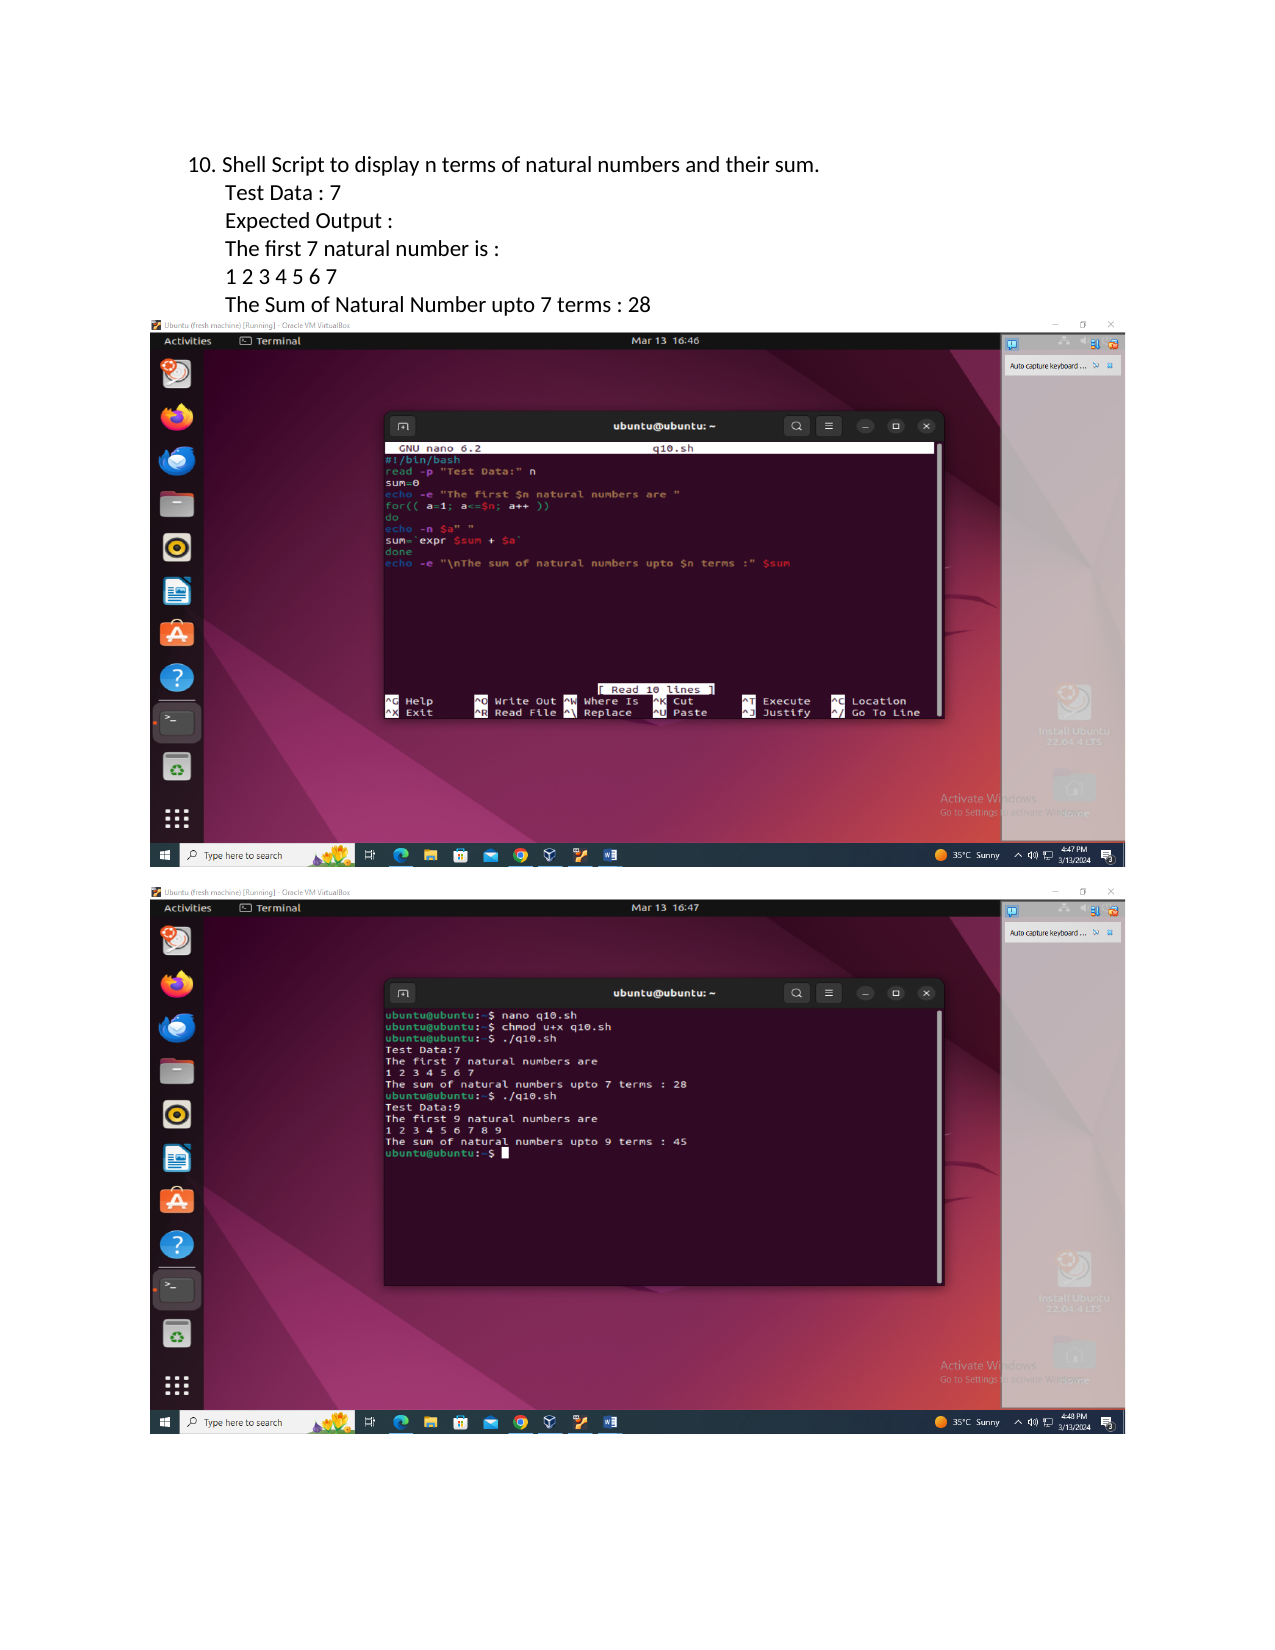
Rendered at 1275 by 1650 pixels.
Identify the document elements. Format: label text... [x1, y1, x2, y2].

text Test Data : 7 [225, 178, 1125, 206]
text 1 2 3 4 5 6 7 [225, 262, 1125, 290]
picture [150, 318, 1125, 867]
text The Sum of Natural Number upto 7 terms : 28 [225, 290, 1125, 318]
text The first 7 natural number is : [225, 234, 1125, 262]
picture [150, 885, 1125, 1434]
text 10. Shell Script to display n terms of natural numbers and their sum. [187, 150, 1125, 178]
text Expected Output : [225, 206, 1125, 234]
